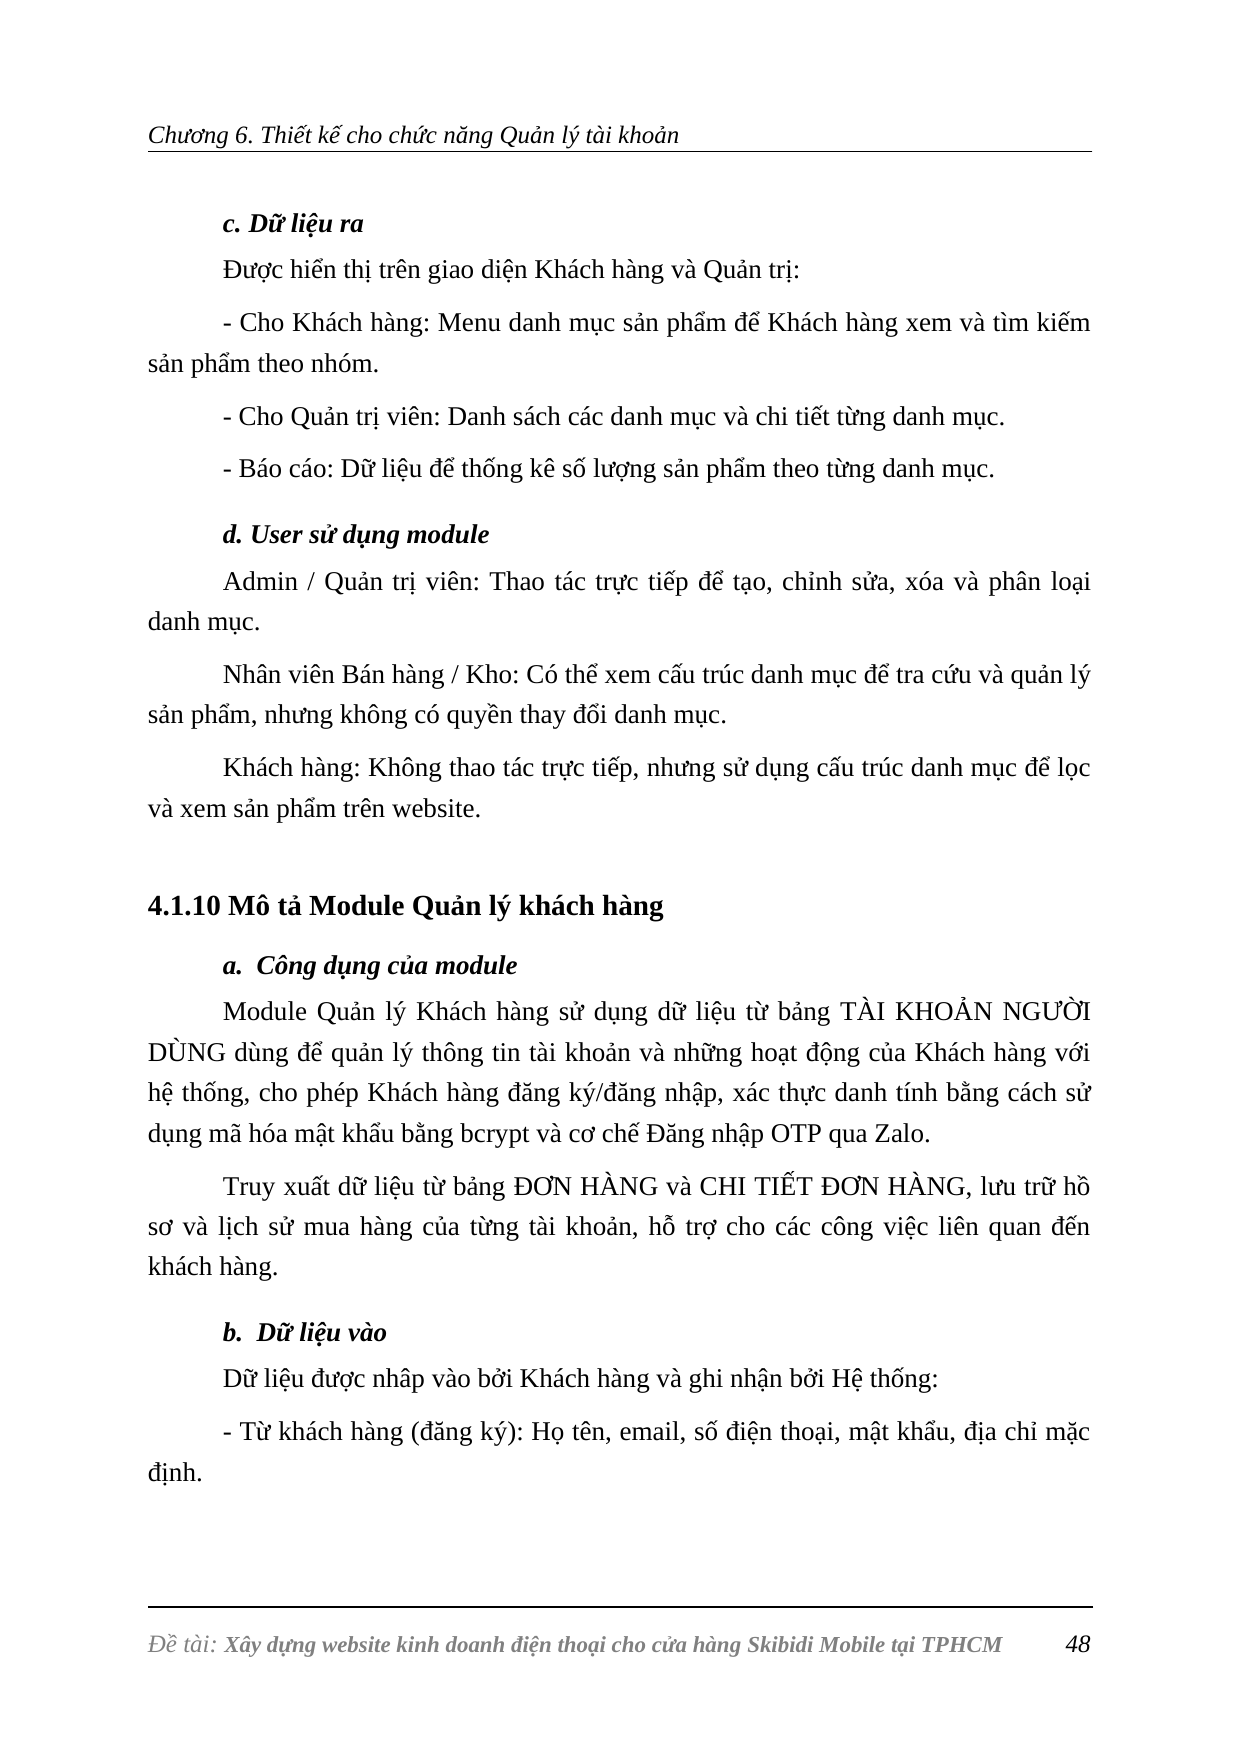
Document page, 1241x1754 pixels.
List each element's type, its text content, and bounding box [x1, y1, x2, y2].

text - Báo cáo: Dữ liệu để thống kê số lượng sản phẩm theo từng danh mục. [148, 453, 1092, 484]
text Truy xuất dữ liệu từ bảng ĐƠN HÀNG và CHI TIẾT ĐƠN HÀNG, lưu trữ hồ sơ và lịch sử mua hàng của từng tài khoản, hỗ trợ cho các công việc liên quan đến khách hàng. [148, 1170, 1092, 1282]
subtitle Mô tả Module Quản lý khách hàng [148, 882, 1092, 924]
text Khách hàng: Không thao tác trực tiếp, nhưng sử dụng cấu trúc danh mục để lọc và xem sản phẩm trên website. [148, 751, 1092, 823]
subtitle Dữ liệu ra [223, 207, 1092, 238]
text Admin / Quản trị viên: Thao tác trực tiếp để tạo, chỉnh sửa, xóa và phân loại danh mục. [148, 565, 1092, 636]
text - Cho Quản trị viên: Danh sách các danh mục và chi tiết từng danh mục. [148, 400, 1092, 431]
subtitle Công dụng của module [223, 949, 1092, 980]
subtitle User sử dụng module [223, 518, 1092, 549]
text - Cho Khách hàng: Menu danh mục sản phẩm để Khách hàng xem và tìm kiếm sản phẩm theo nhóm. [148, 306, 1092, 378]
text - Từ khách hàng (đăng ký): Họ tên, email, số điện thoại, mật khẩu, địa chỉ mặc định. [148, 1416, 1092, 1487]
text Nhân viên Bán hàng / Kho: Có thể xem cấu trúc danh mục để tra cứu và quản lý sản phẩm, nhưng không có quyền thay đổi danh mục. [148, 658, 1092, 729]
text Dữ liệu được nhâp vào bởi Khách hàng và ghi nhận bởi Hệ thống: [148, 1363, 1092, 1394]
subtitle Dữ liệu vào [223, 1316, 1092, 1347]
text Được hiển thị trên giao diện Khách hàng và Quản trị: [148, 253, 1092, 284]
text Module Quản lý Khách hàng sử dụng dữ liệu từ bảng TÀI KHOẢN NGƯỜI DÙNG dùng để quản lý thông tin tài khoản và những hoạt động của Khách hàng với hệ thống, cho phép Khách hàng đăng ký/đăng nhập, xác thực danh tính bằng cách sử dụng mã hóa mật khẩu bằng bcrypt và cơ chế Đăng nhập OTP qua Zalo. [148, 996, 1092, 1148]
